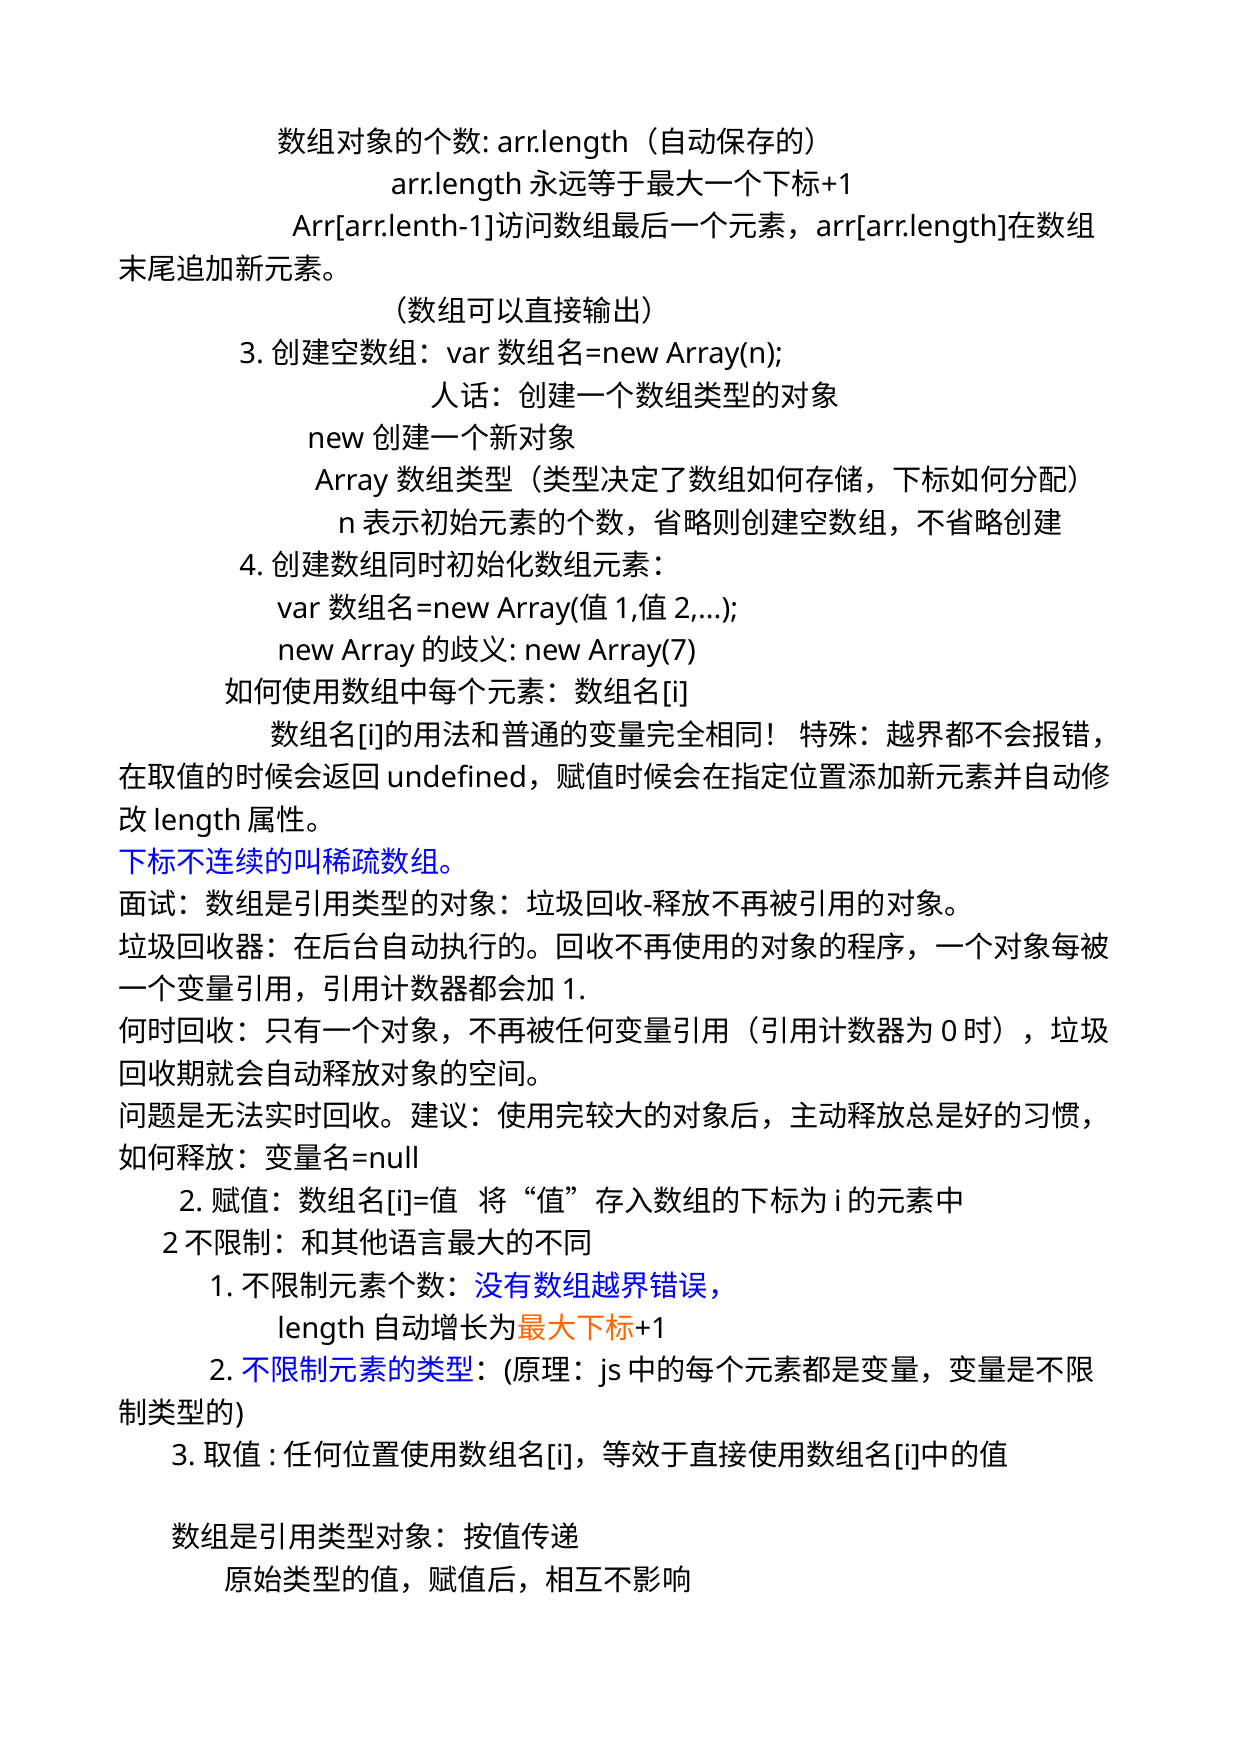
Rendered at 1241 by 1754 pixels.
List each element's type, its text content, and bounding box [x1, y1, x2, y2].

text Array 数组类型（类型决定了数组如何存储，下标如何分配） [118, 457, 1122, 499]
text arr.length永远等于最大一个下标+1 [118, 161, 1122, 203]
text 数组是引用类型对象：按值传递 [118, 1514, 1122, 1556]
text 如何使用数组中每个元素：数组名[i] [118, 669, 1122, 711]
text 原始类型的值，赋值后，相互不影响 [118, 1556, 1122, 1598]
text 下标不连续的叫稀疏数组。 [118, 838, 1122, 881]
text 2. 不限制元素的类型：(原理：js中的每个元素都是变量，变量是不限制类型的) [118, 1347, 1122, 1432]
text 数组对象的个数: arr.length（自动保存的） [118, 118, 1122, 161]
text 1. 不限制元素个数：没有数组越界错误， [118, 1262, 1122, 1304]
text Arr[arr.lenth-1]访问数组最后一个元素，arr[arr.length]在数组末尾追加新元素。 [118, 203, 1122, 288]
text 问题是无法实时回收。建议：使用完较大的对象后，主动释放总是好的习惯，如何释放：变量名=null [118, 1093, 1122, 1177]
text n表示初始元素的个数，省略则创建空数组，不省略创建 [118, 499, 1122, 542]
text length自动增长为最大下标+1 [118, 1304, 1122, 1347]
text 3. 取值 : 任何位置使用数组名[i]，等效于直接使用数组名[i]中的值 [118, 1432, 1122, 1474]
text 3. 创建空数组：var 数组名=new Array(n); [118, 330, 1122, 372]
text new Array的歧义: new Array(7) [118, 627, 1122, 669]
text 垃圾回收器：在后台自动执行的。回收不再使用的对象的程序，一个对象每被一个变量引用，引用计数器都会加1. [118, 923, 1122, 1008]
text 人话：创建一个数组类型的对象 [378, 372, 1122, 414]
text 4. 创建数组同时初始化数组元素： [118, 542, 1122, 584]
text （数组可以直接输出） [326, 288, 1122, 330]
text 2. 赋值：数组名[i]=值 将“值”存入数组的下标为i的元素中 [118, 1177, 1122, 1220]
text 何时回收：只有一个对象，不再被任何变量引用（引用计数器为0时），垃圾回收期就会自动释放对象的空间。 [118, 1008, 1122, 1093]
text var 数组名=new Array(值1,值2,...); [118, 584, 1122, 627]
text new 创建一个新对象 [118, 414, 1122, 457]
text 数组名[i]的用法和普通的变量完全相同！ 特殊：越界都不会报错，在取值的时候会返回undefined，赋值时候会在指定位置添加新元素并自动修改length属性。 [118, 711, 1122, 838]
text 面试：数组是引用类型的对象：垃圾回收-释放不再被引用的对象。 [118, 881, 1122, 923]
text 2不限制：和其他语言最大的不同 [118, 1220, 1122, 1262]
